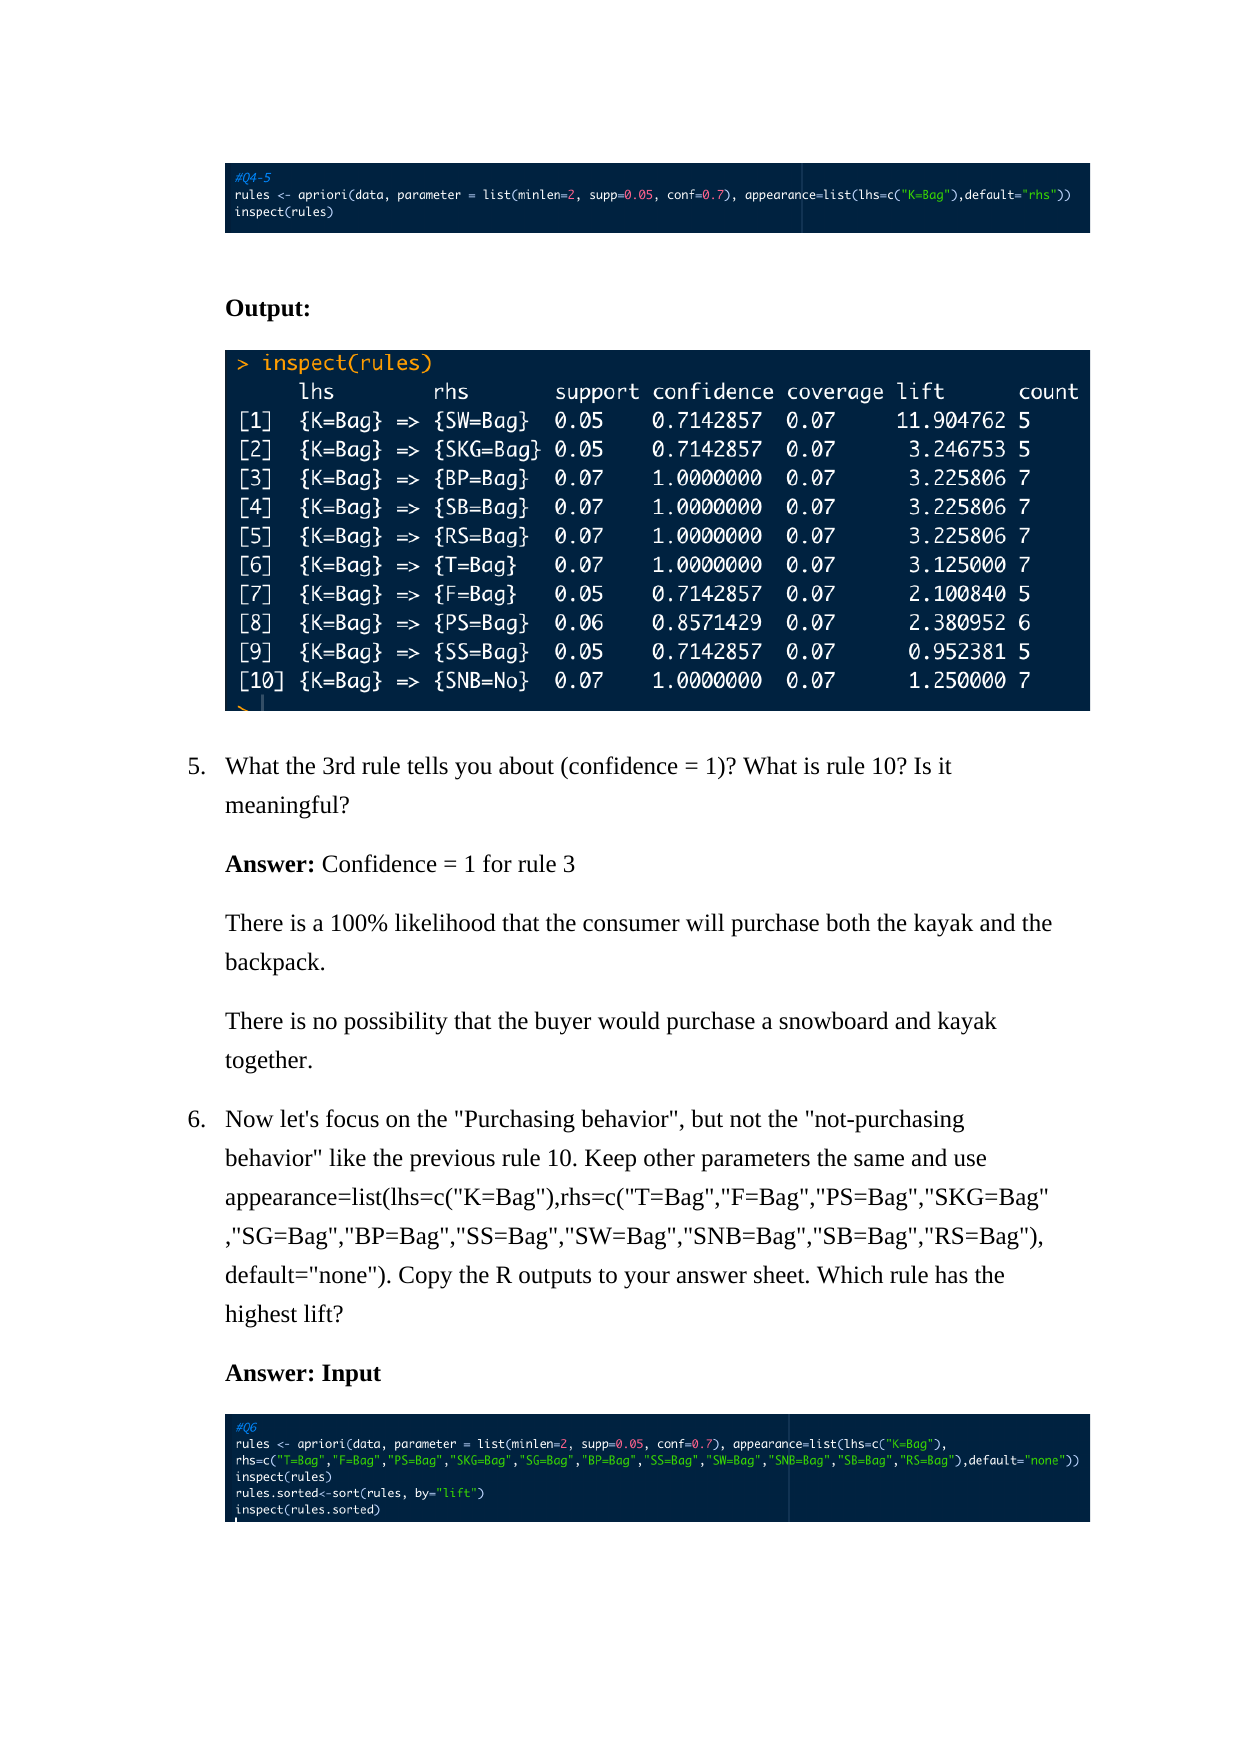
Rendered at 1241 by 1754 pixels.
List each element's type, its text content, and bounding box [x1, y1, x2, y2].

list Now let's focus on the "Purchasing behavior", but not the "not-purchasing behavior" like the previous rule 10. Keep other parameters the same and use appearance=list(lhs=c("K=Bag"),rhs=c("T=Bag","F=Bag","PS=Bag","SKG=Bag","SG=Bag","BP=Bag","SS=Bag","SW=Bag","SNB=Bag","SB=Bag","RS=Bag"),default="none"). Copy the R outputs to your answer sheet. Which rule has the highest lift? [187, 1102, 1053, 1330]
picture [225, 163, 1091, 233]
list Answer: Confidence = 1 for rule 3 [225, 847, 1053, 881]
list There is a 100% likelihood that the consumer will purchase both the kayak and the backpack. [225, 906, 1053, 978]
picture [225, 1414, 1091, 1522]
picture [225, 350, 1091, 711]
list There is no possibility that the buyer would purchase a snowboard and kayak together. [225, 1004, 1053, 1077]
list Answer: Input [225, 1356, 1053, 1389]
list Output: [225, 291, 1053, 325]
list What the 3rd rule tells you about (confidence = 1)? What is rule 10? Is it meaningful? [187, 748, 1053, 821]
